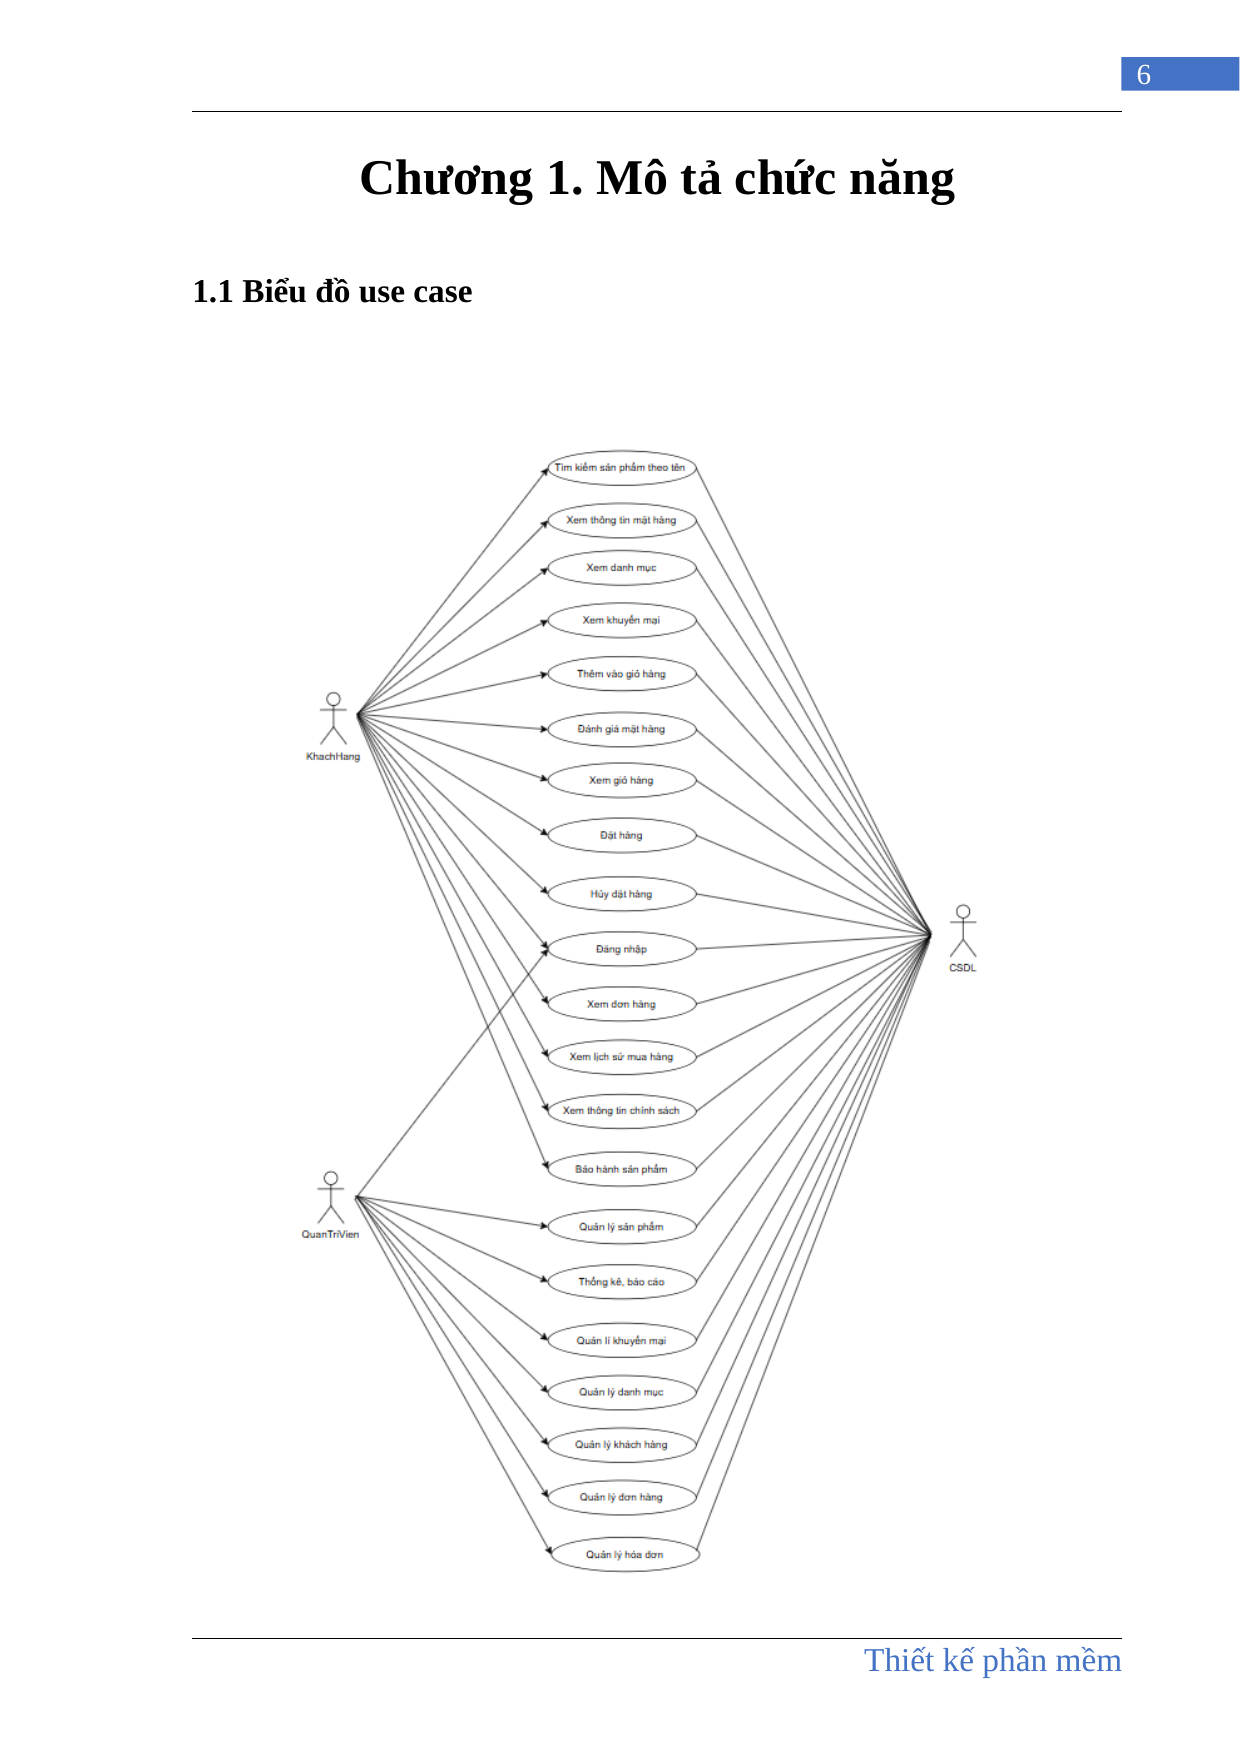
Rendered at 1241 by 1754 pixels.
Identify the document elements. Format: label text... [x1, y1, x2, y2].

subtitle Chương 1. Mô tả chức năng [192, 148, 1122, 205]
subtitle 1.1 Biểu đồ use case [192, 271, 1122, 310]
picture [192, 416, 1058, 1587]
